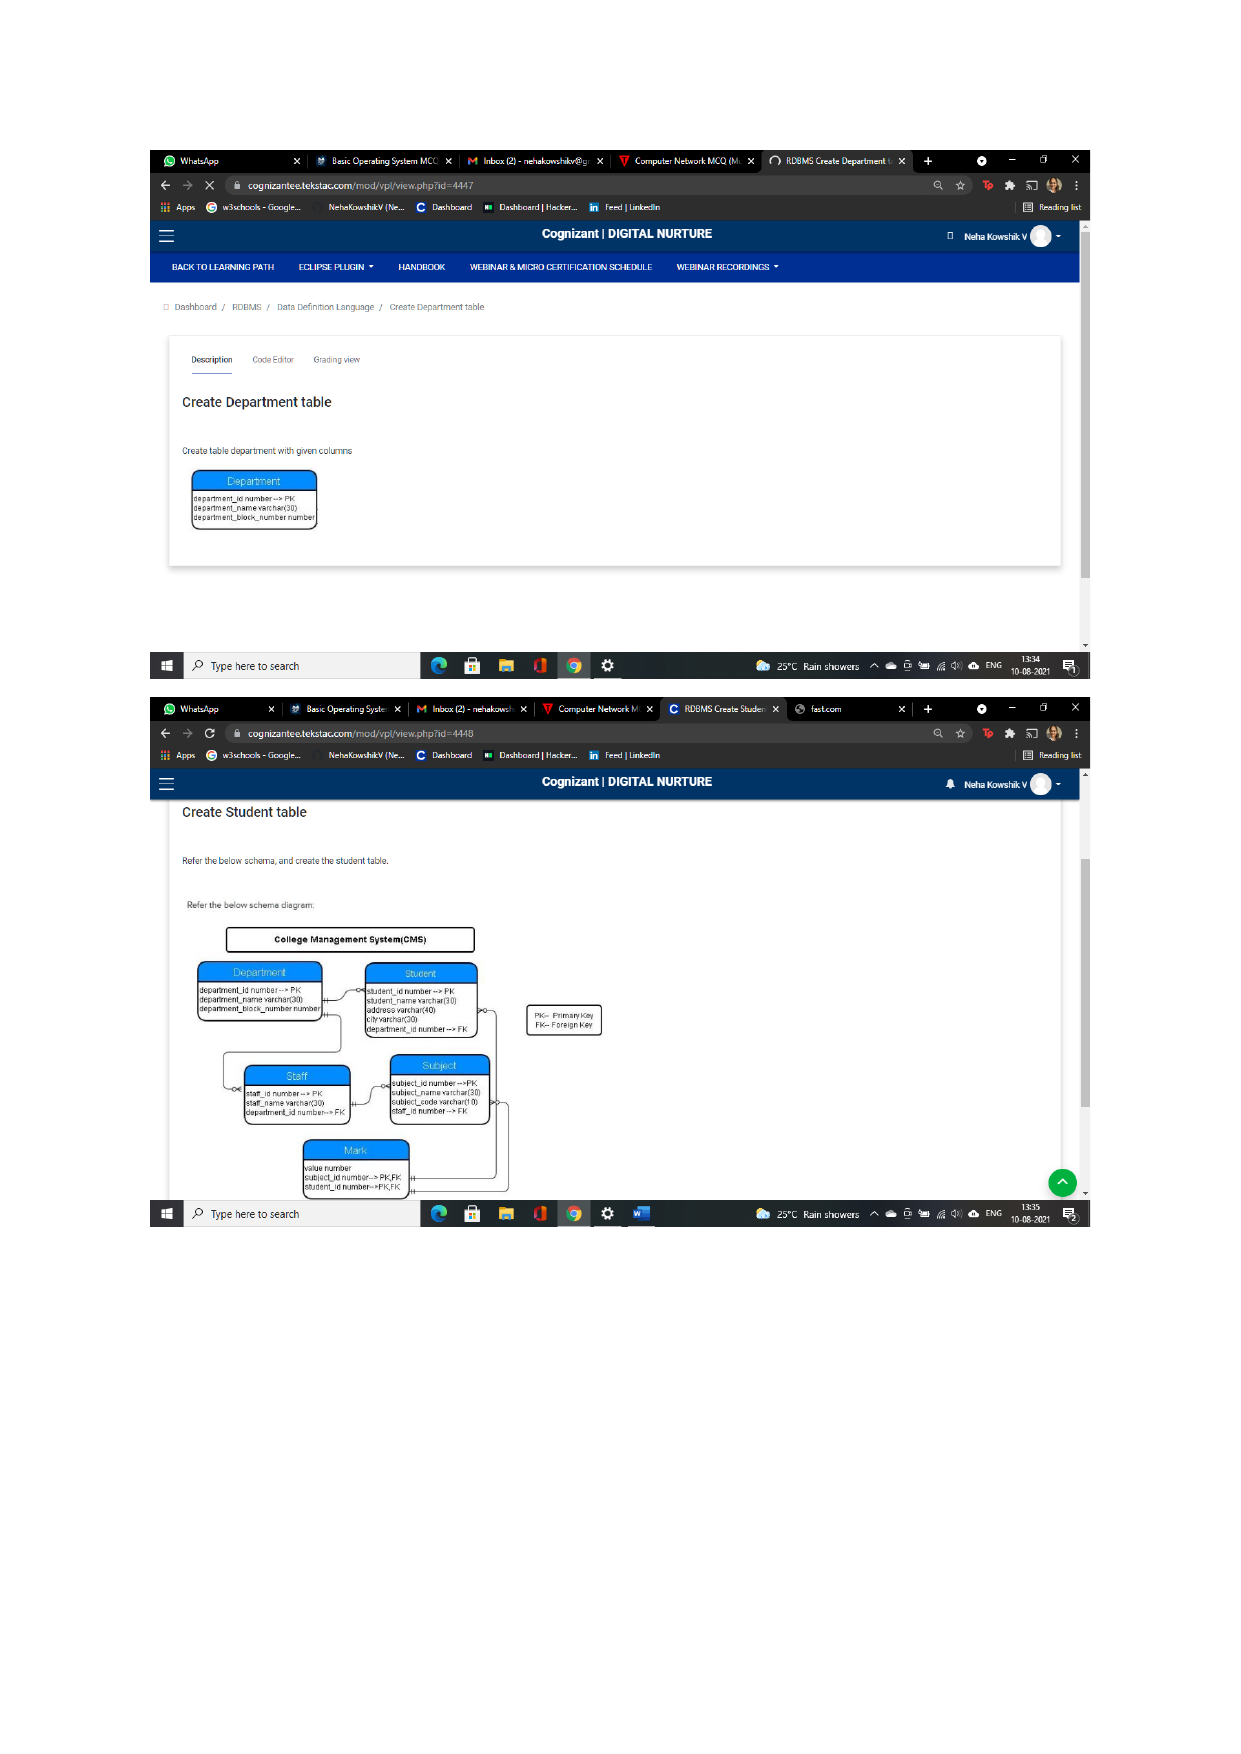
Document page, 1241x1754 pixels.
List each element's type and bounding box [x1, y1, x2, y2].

picture [150, 697, 1091, 1227]
picture [150, 150, 1091, 679]
